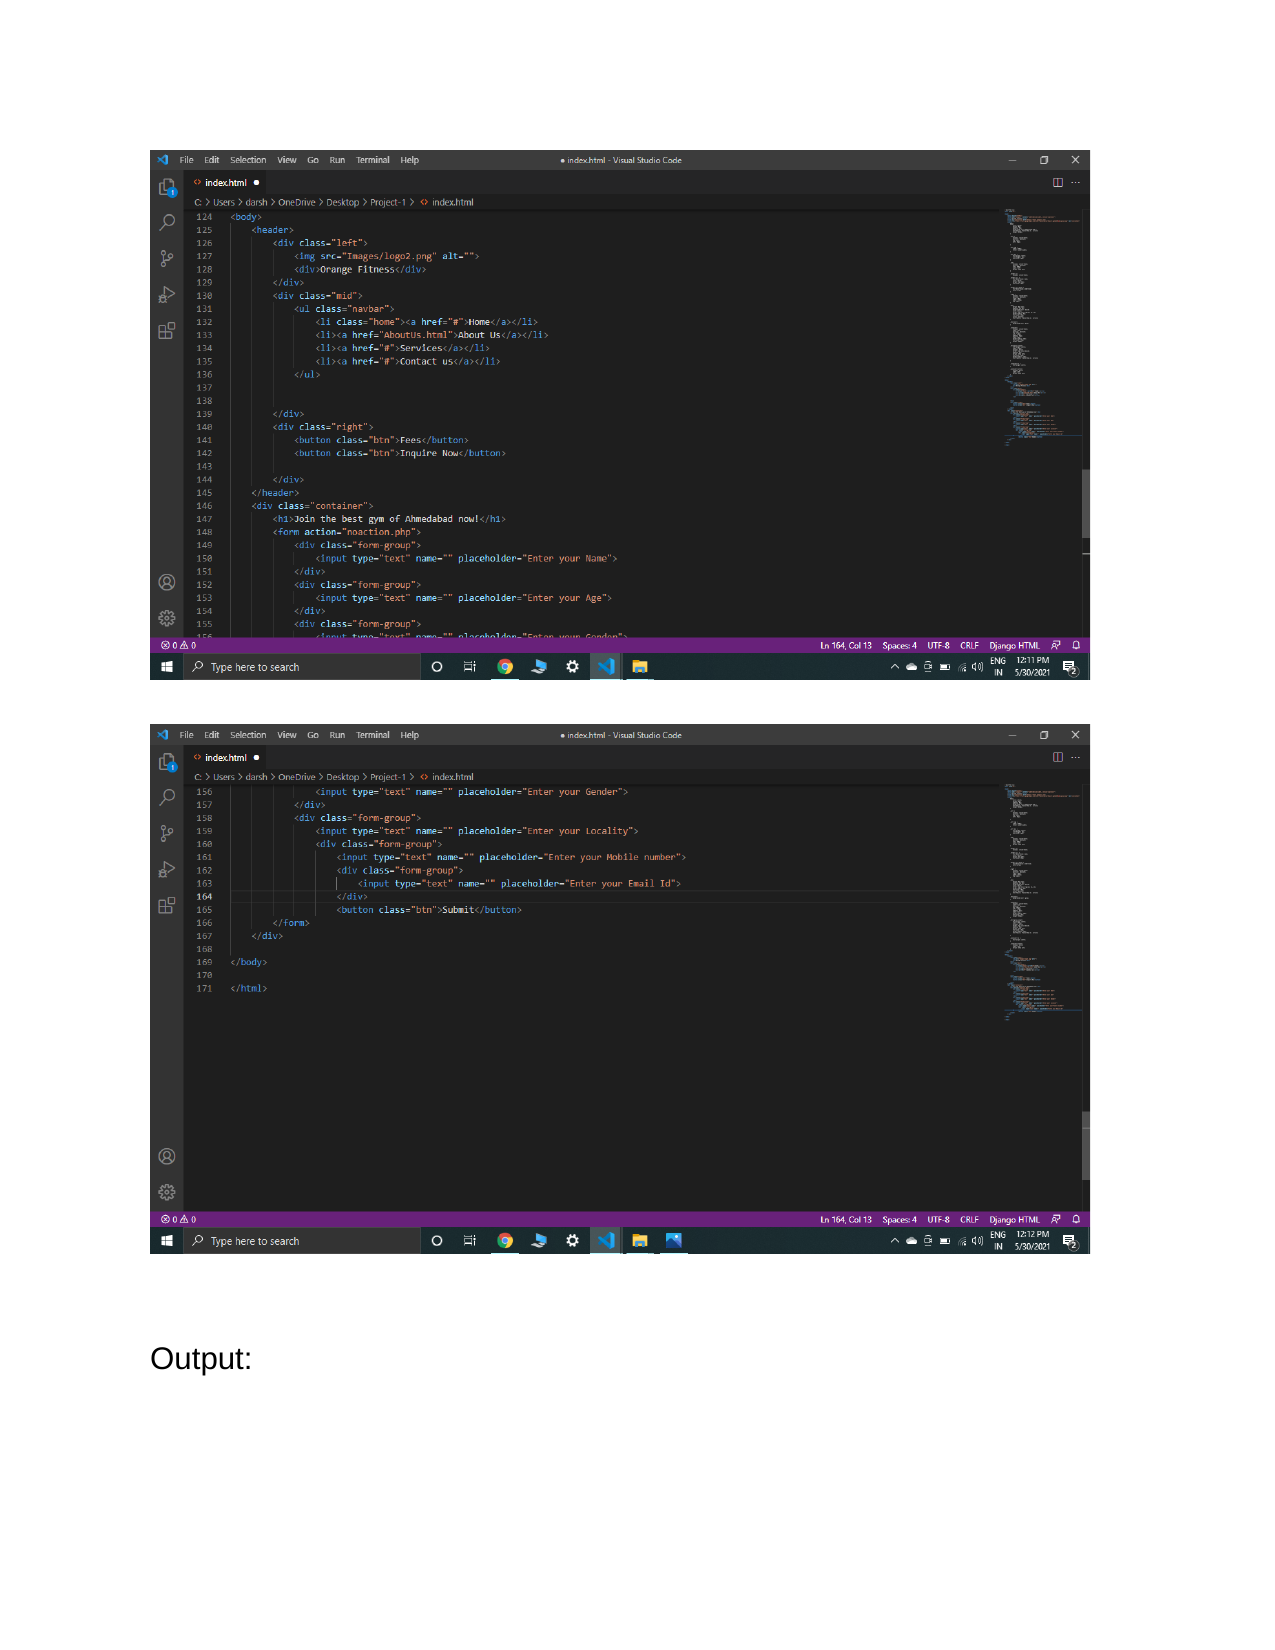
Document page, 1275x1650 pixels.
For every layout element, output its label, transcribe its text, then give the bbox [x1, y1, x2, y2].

picture [150, 724, 1091, 1254]
picture [150, 150, 1091, 680]
text Output: [150, 1340, 1125, 1376]
